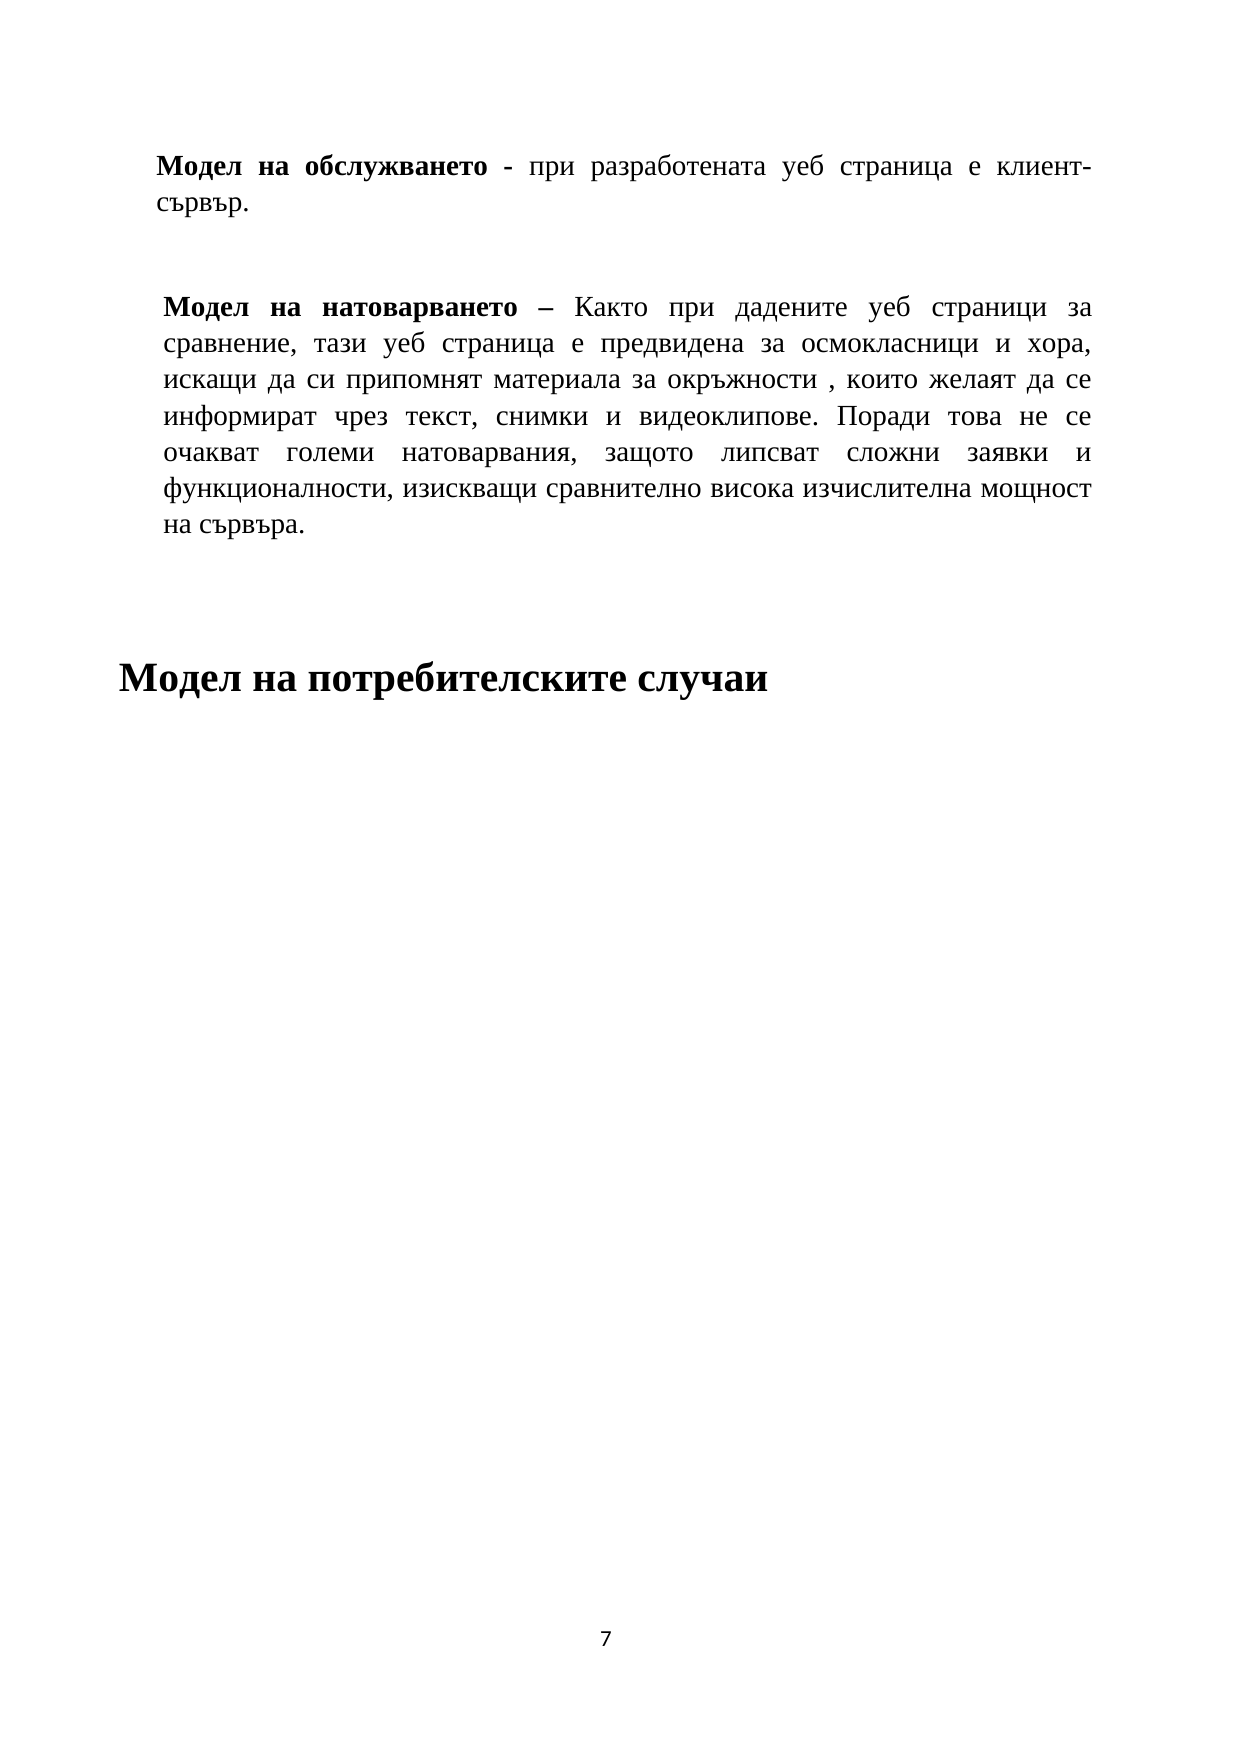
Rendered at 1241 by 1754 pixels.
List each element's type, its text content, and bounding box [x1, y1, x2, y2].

text Модел на обслужването - при разработената уеб страница е клиент-сървър. [156, 148, 1093, 217]
text Модел на потребителските случаи [119, 653, 1093, 701]
text Модел на натоварването – Както при дадените уеб страници за сравнение, тази уеб страница е предвидена за осмокласници и хора, искащи да си припомнят материала за окръжности , които желаят да се информират чрез текст, снимки и видеоклипове. Поради това не се очакват големи натоварвания, защото липсват сложни заявки и функционалности, изискващи сравнително висока изчислителна мощност на сървъра. [163, 289, 1093, 540]
